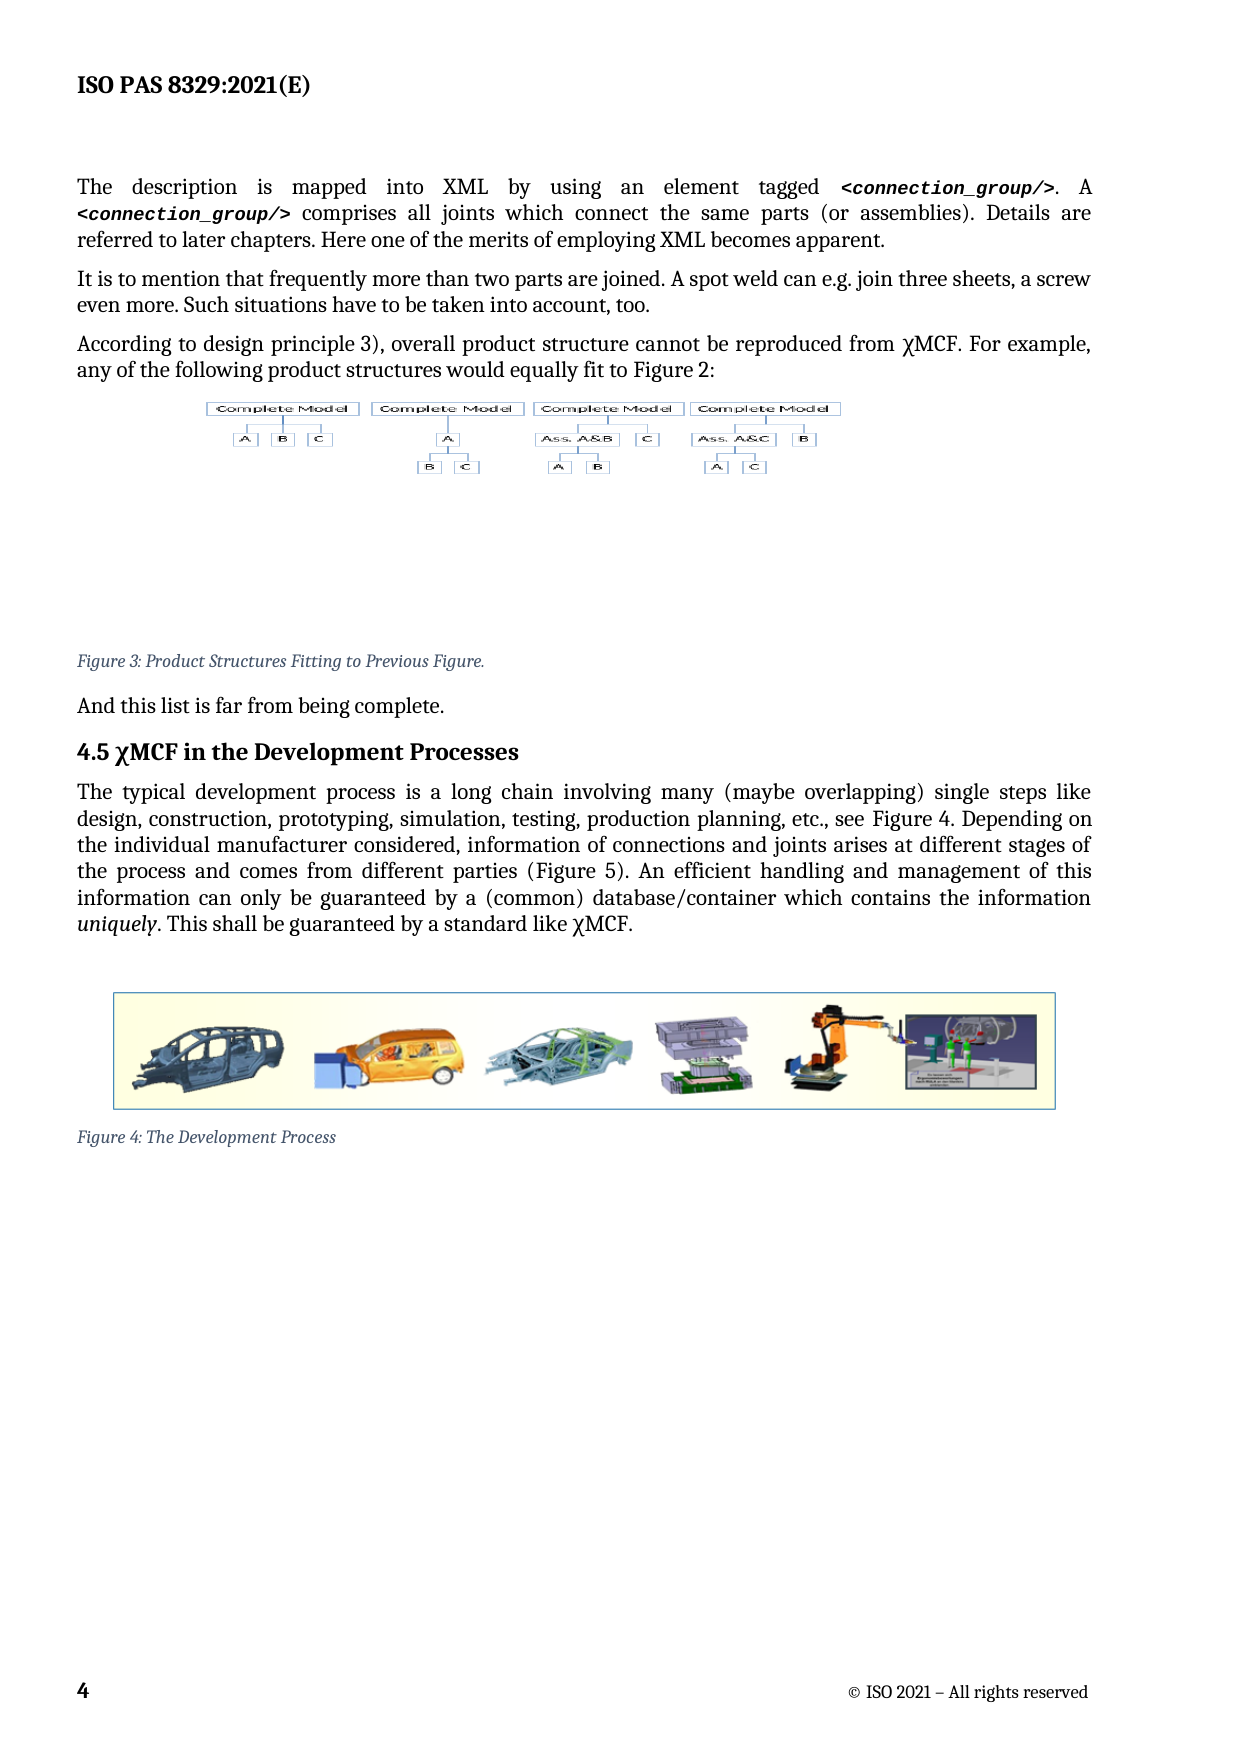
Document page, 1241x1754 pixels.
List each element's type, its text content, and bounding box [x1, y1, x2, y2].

text According to design principle 3), overall product structure cannot be reproduced from χMCF. For example, any of the following product structures would equally fit to Figure 2: [77, 331, 1092, 383]
text It is to mention that frequently more than two parts are joined. A spot weld can e.g. join three sheets, a screw even more. Such situations have to be taken into account, too. [77, 265, 1092, 318]
subtitle χMCF in the Development Processes [77, 738, 1092, 767]
picture [110, 988, 1059, 1114]
text Figure 4: The Development Process [77, 1126, 1092, 1148]
text The description is mapped into XML by using an element tagged <connection_group/>. A <connection_group/> comprises all joints which connect the same parts (or assemblies). Details are referred to later chapters. Here one of the merits of employing XML becomes apparent. [77, 174, 1092, 253]
text And this list is far from being complete. [77, 693, 1092, 719]
text Figure 3: Product Structures Fitting to Previous Figure. [77, 650, 1092, 672]
text The typical development process is a long chain involving many (maybe overlapping) single steps like design, construction, prototyping, simulation, testing, production planning, etc., see Figure 4. Depending on the individual manufacturer considered, information of connections and joints arises at different stages of the process and comes from different parties (Figure 5). An efficient handling and management of this information can only be guaranteed by a (common) database/container which contains the information uniquely. This shall be guaranteed by a standard like χMCF. [77, 779, 1092, 937]
